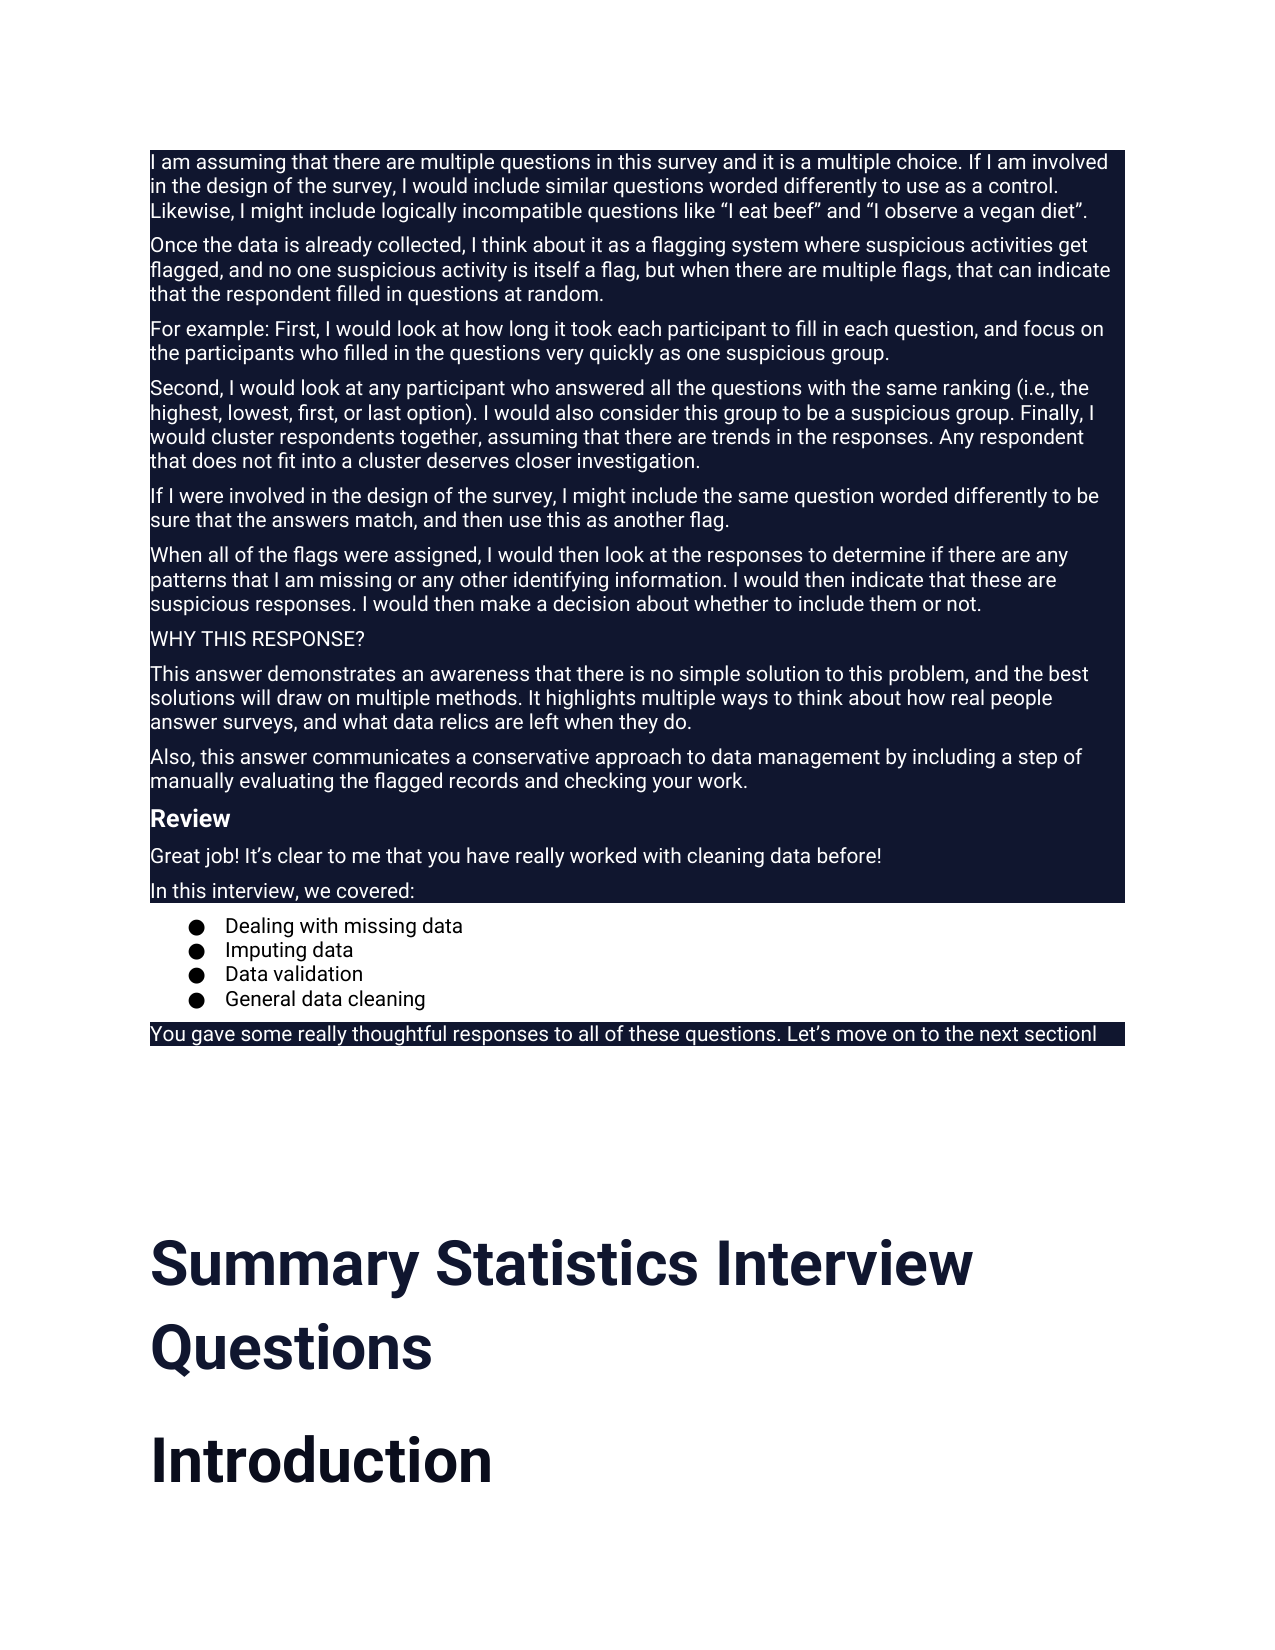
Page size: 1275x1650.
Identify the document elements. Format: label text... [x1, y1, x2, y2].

text If I were involved in the design of the survey, I might include the same question worded differently to be sure that the answers match, and then use this as another flag. [150, 484, 1125, 533]
text For example: First, I would look at how long it took each participant to fill in each question, and focus on the participants who filled in the questions very quickly as one suspicious group. [150, 317, 1125, 366]
text Once the data is already collected, I think about it as a flagging system where suspicious activities get flagged, and no one suspicious activity is itself a flag, but when there are multiple flags, that can indicate that the respondent filled in questions at random. [150, 233, 1125, 307]
text Summary Statistics Interview Questions [150, 1227, 1125, 1384]
text WHY THIS RESPONSE? [150, 627, 1125, 651]
text In this interview, we covered: [150, 879, 1125, 903]
text This answer demonstrates an awareness that there is no simple solution to this problem, and the best solutions will draw on multiple methods. It highlights multiple ways to think about how real people answer surveys, and what data relics are left when they do. [150, 662, 1125, 735]
list Dealing with missing data [187, 914, 1125, 938]
subtitle Review [150, 804, 1125, 834]
text Second, I would look at any participant who answered all the questions with the same ranking (i.e., the highest, lowest, first, or last option). I would also consider this group to be a suspicious group. Finally, I would cluster respondents together, assuming that there are trends in the responses. Any respondent that does not fit into a cluster deserves closer investigation. [150, 376, 1125, 474]
subtitle Introduction [150, 1425, 1125, 1498]
text Great job! It’s clear to me that you have really worked with cleaning data before! [150, 844, 1125, 868]
text When all of the flags were assigned, I would then look at the responses to determine if there are any patterns that I am missing or any other identifying information. I would then indicate that these are suspicious responses. I would then make a decision about whether to include them or not. [150, 543, 1125, 616]
text Also, this answer communicates a conservative approach to data management by including a step of manually evaluating the flagged records and checking your work. [150, 745, 1125, 794]
text You gave some really thoughtful responses to all of these questions. Let’s move on to the next sectionl [150, 1022, 1125, 1046]
list Imputing data [187, 938, 1125, 962]
list General data cleaning [187, 987, 1125, 1011]
list Data validation [187, 962, 1125, 987]
text I am assuming that there are multiple questions in this survey and it is a multiple choice. If I am involved in the design of the survey, I would include similar questions worded differently to use as a control. Likewise, I might include logically incompatible questions like “I eat beef” and “I observe a vegan diet”. [150, 150, 1125, 223]
